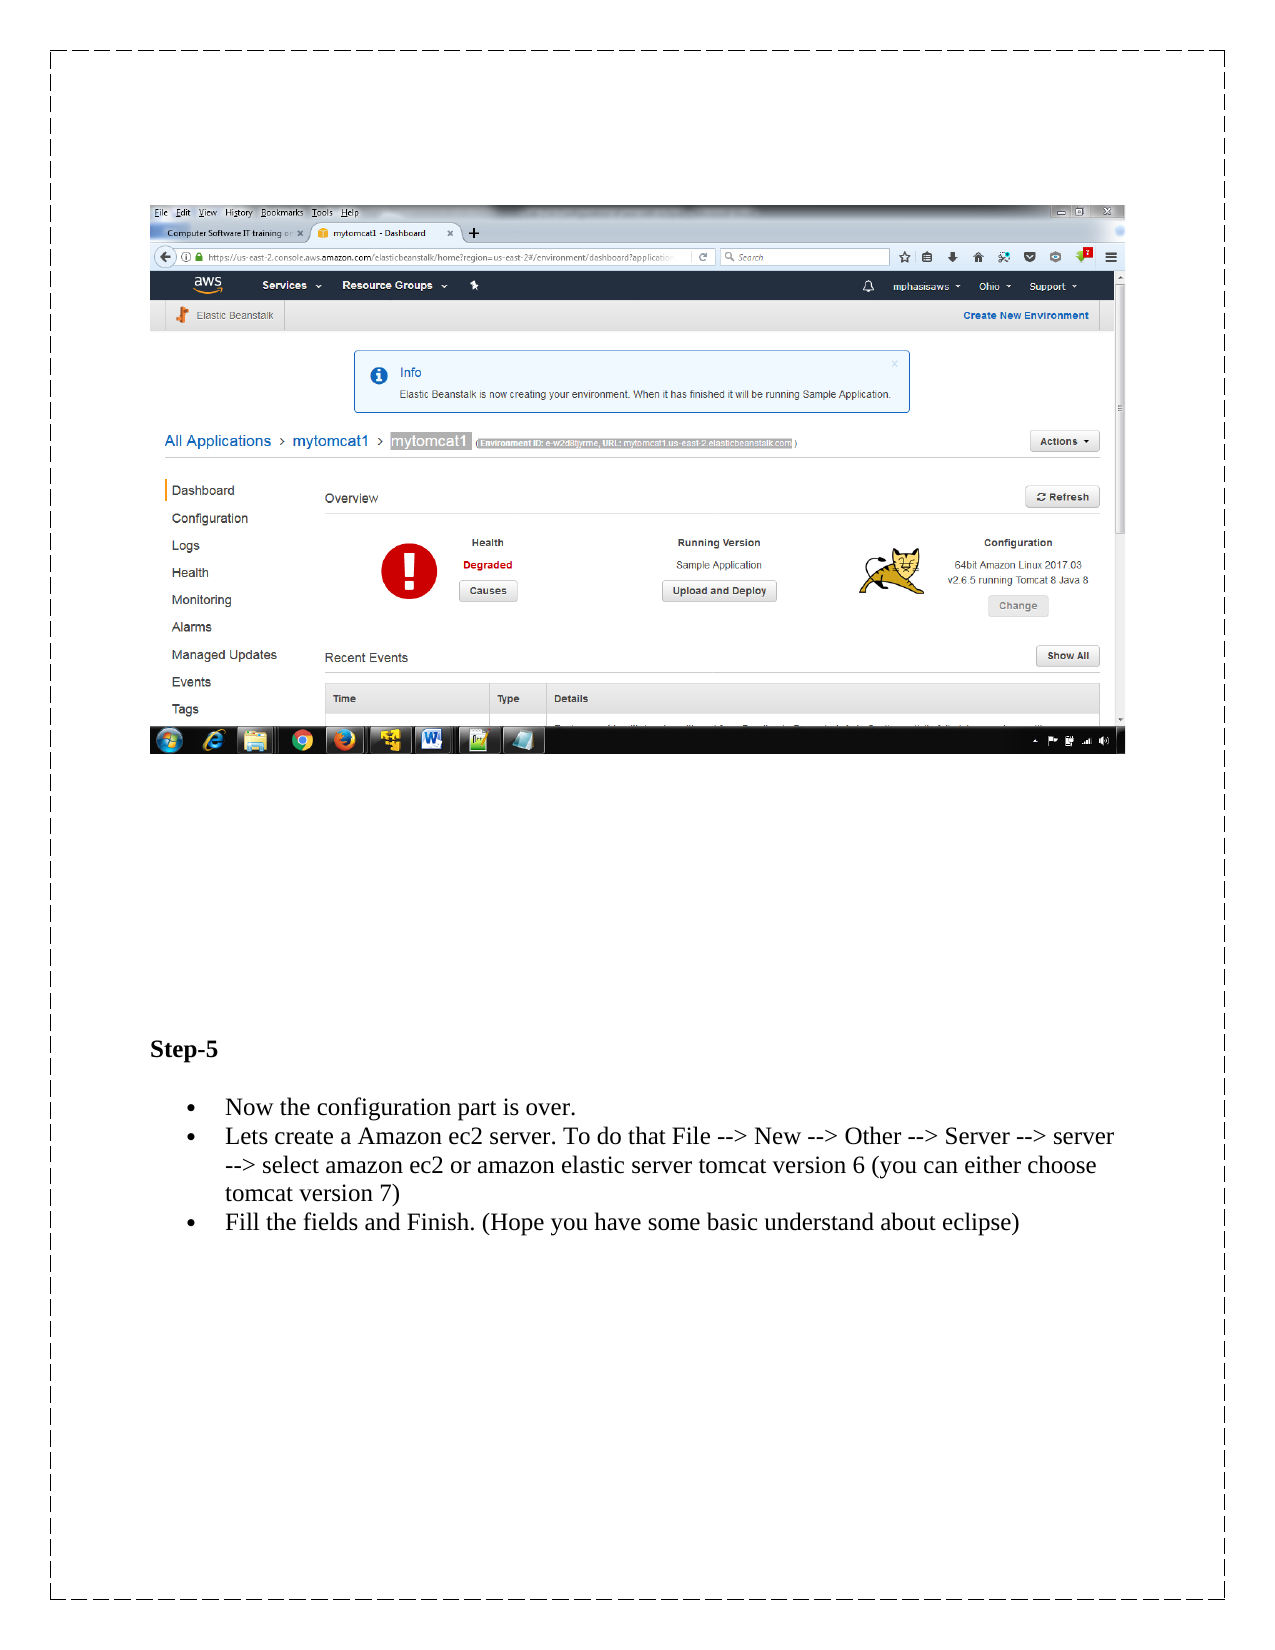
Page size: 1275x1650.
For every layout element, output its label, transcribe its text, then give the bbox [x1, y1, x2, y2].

list Lets create a Amazon ec2 server. To do that File --> New --> Other --> Server --> server --> select amazon ec2 or amazon elastic server tomcat version 6 (you can either choose tomcat version 7) [187, 1121, 1125, 1207]
text Step-5 [150, 1034, 1125, 1063]
list Now the configuration part is over. [187, 1092, 1125, 1121]
picture [150, 205, 1125, 754]
list Fill the fields and Finish. (Hope you have some basic understand about eclipse) [187, 1207, 1125, 1236]
